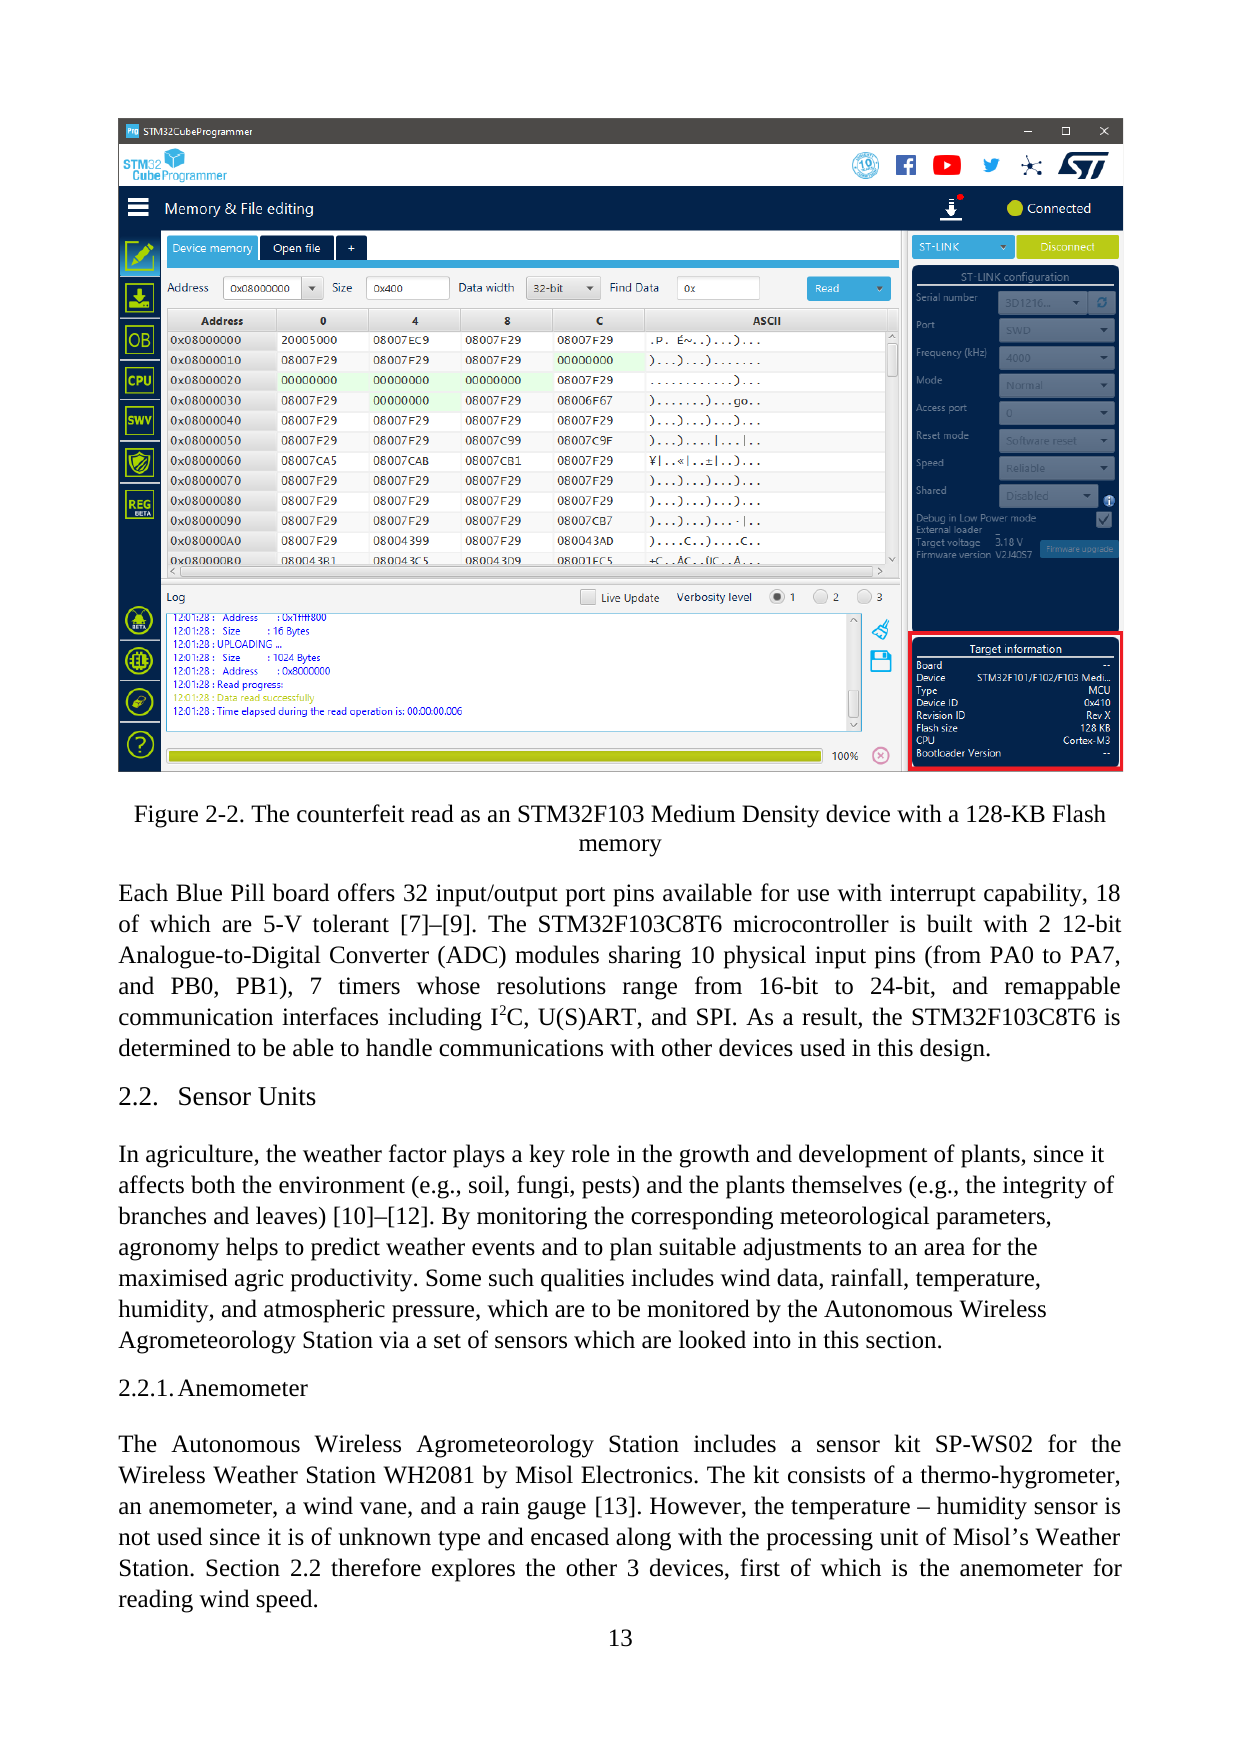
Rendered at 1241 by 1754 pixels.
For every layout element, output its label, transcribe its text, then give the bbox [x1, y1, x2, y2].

text Figure 2-2. The counterfeit read as an STM32F103 Medium Density device with a 128-KB Flash memory [106, 799, 1134, 857]
text The Autonomous Wireless Agrometeorology Station includes a sensor kit SP-WS02 for the Wireless Weather Station WH2081 by Misol Electronics. The kit consists of a thermo-hygrometer, an anemometer, a wind vane, and a rain gauge [13]. However, the temperature – humidity sensor is not used since it is of unknown type and encased along with the processing unit of Misol’s Weather Station. Section 3.2 therefore explores the other 3 devices, first of which is the anemometer for reading wind speed. [118, 1429, 1122, 1613]
text Each Blue Pill board offers 32 input/output port pins available for use with interrupt capability, 18 of which are 5-V tolerant [7]–[9]. The STM32F103C8T6 microcontroller is built with 2 12-bit Analogue-to-Digital Converter (ADC) modules sharing 10 physical input pins (from PA0 to PA7, and PB0, PB1), 7 timers whose resolutions range from 16-bit to 24-bit, and remappable communication interfaces including I2C, U(S)ART, and SPI. As a result, the STM32F103C8T6 is determined to be able to handle communications with other devices used in this design. [118, 878, 1122, 1062]
picture [118, 118, 1124, 772]
subtitle Anemometer [118, 1373, 1122, 1402]
subtitle Sensor Units [118, 1081, 1122, 1112]
text In agriculture, the weather factor plays a key role in the growth and development of plants, since it affects both the environment (e.g., soil, fungi, pests) and the plants themselves (e.g., the integrity of branches and leaves) [10]–[12]. By monitoring the corresponding meteorological parameters, agronomy helps to predict weather events and to plan suitable adjustments to an area for the maximised agric productivity. Some such qualities includes wind data, rainfall, temperature, humidity, and atmospheric pressure, which are to be monitored by the Autonomous Wireless Agrometeorology Station via a set of sensors which are looked into in this section. [118, 1139, 1122, 1354]
